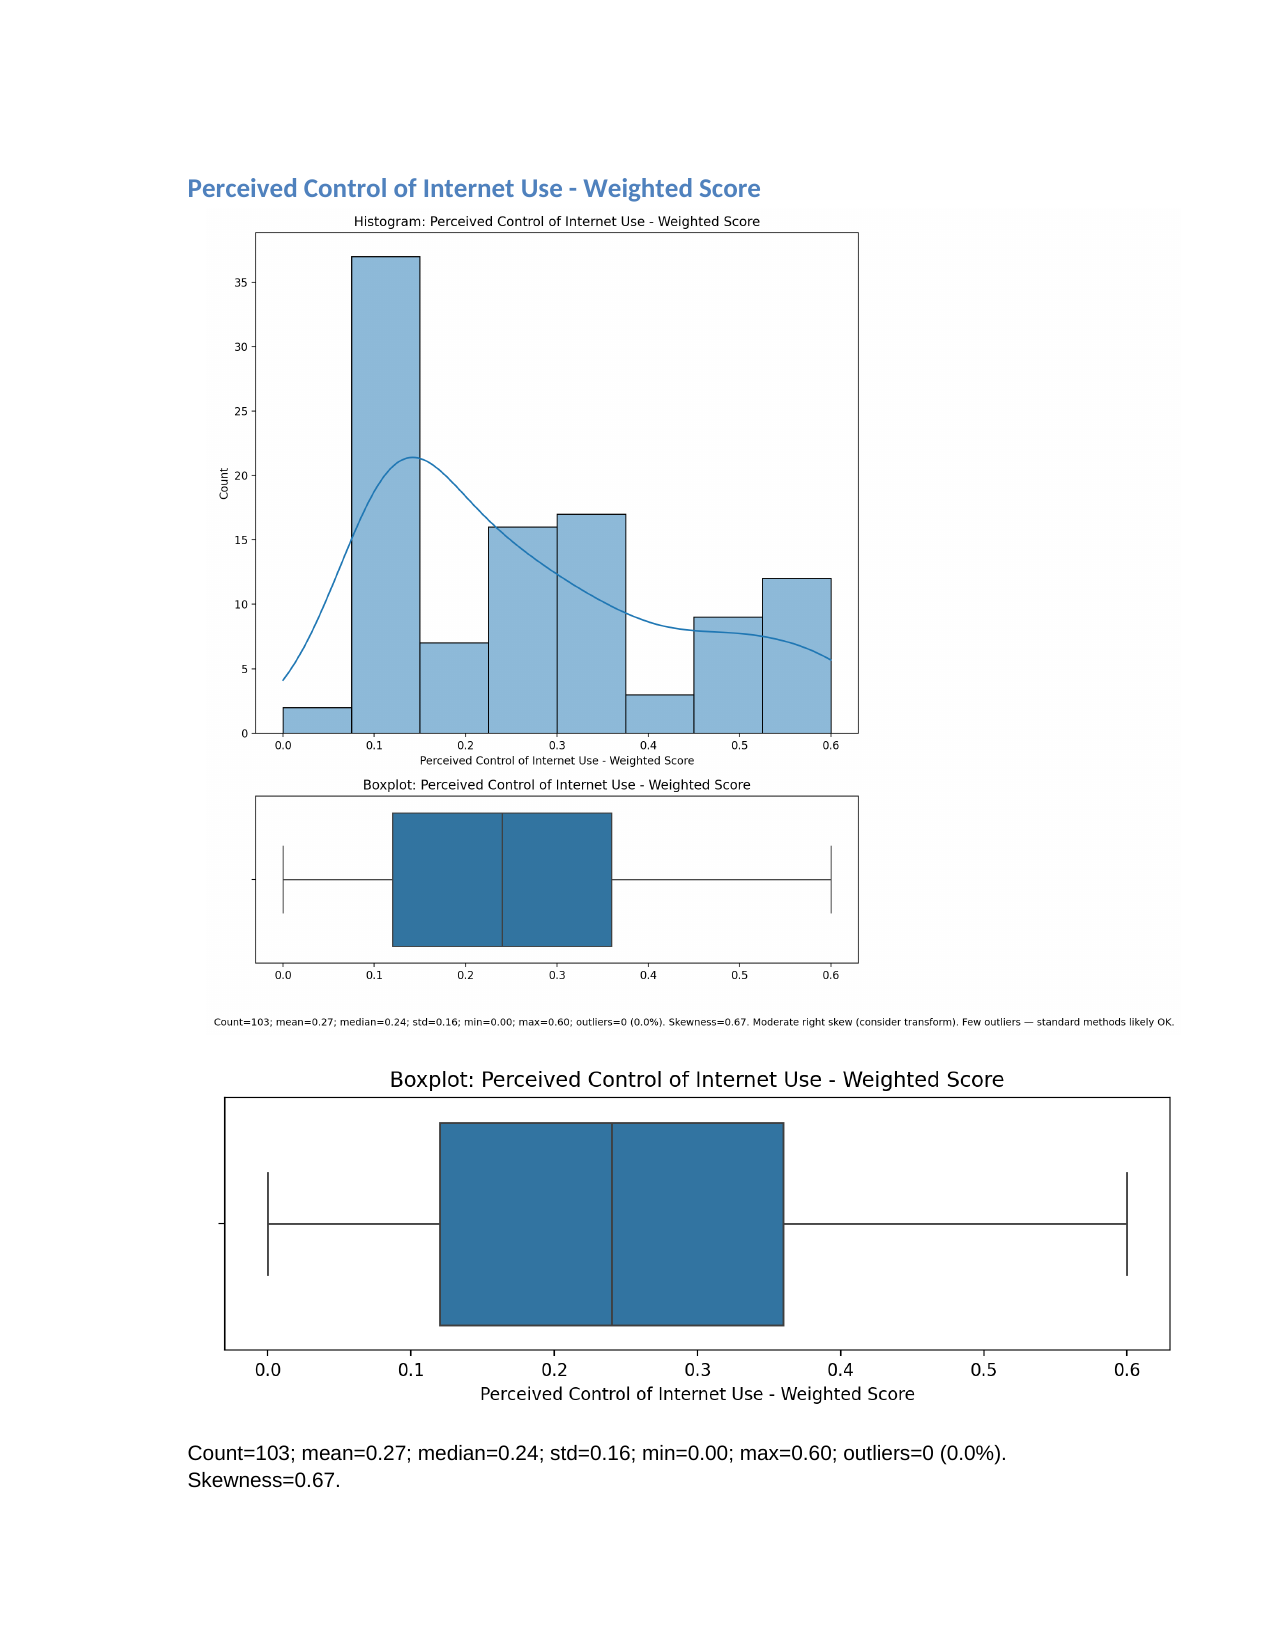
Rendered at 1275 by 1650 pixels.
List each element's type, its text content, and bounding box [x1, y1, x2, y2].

picture [206, 208, 1182, 1035]
subtitle Perceived Control of Internet Use - Weighted Score [187, 171, 1087, 204]
picture [206, 1058, 1182, 1416]
text Count=103; mean=0.27; median=0.24; std=0.16; min=0.00; max=0.60; outliers=0 (0.0%). Skewness=0.67. [187, 1440, 1087, 1492]
